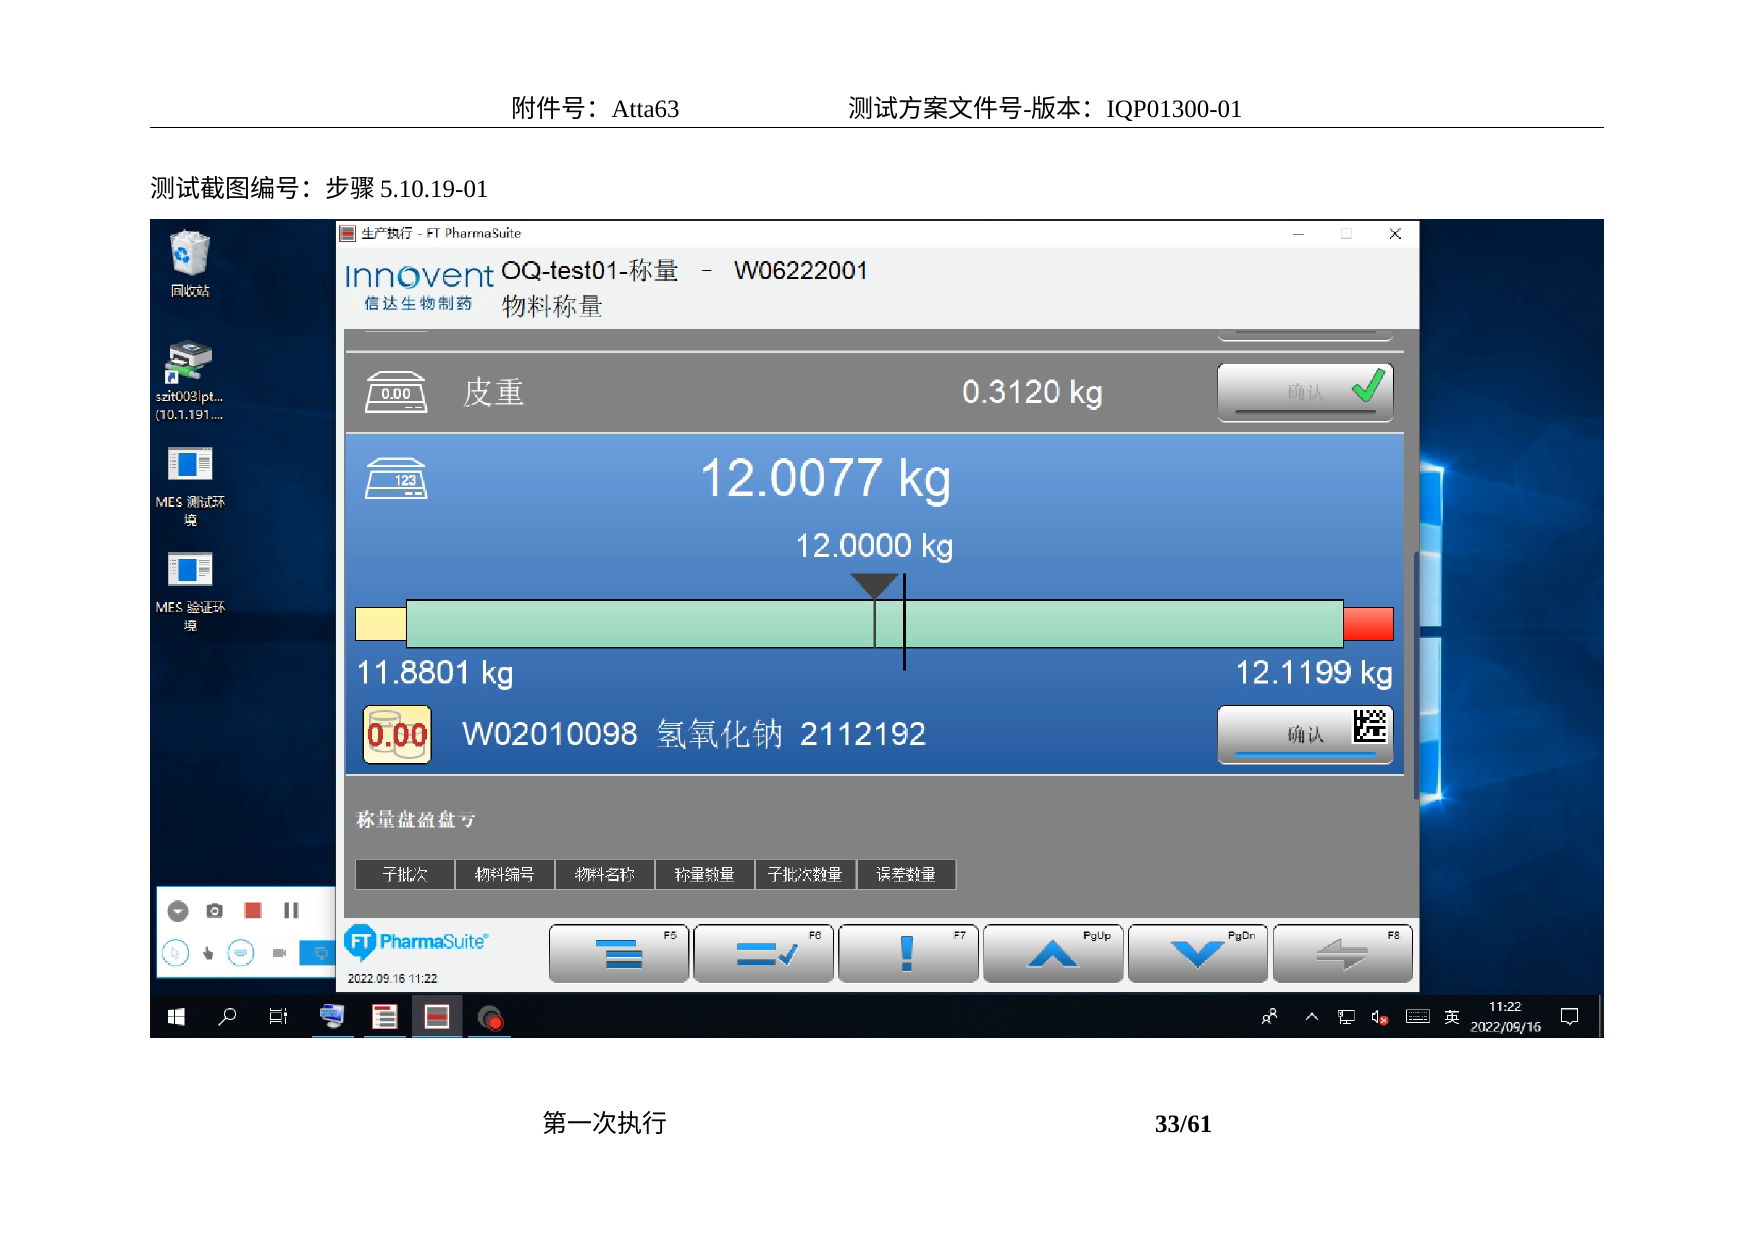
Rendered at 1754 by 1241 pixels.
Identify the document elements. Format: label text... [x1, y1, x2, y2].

text 测试截图编号：步骤5.10.19-01 [150, 154, 1604, 219]
picture [150, 219, 1604, 1038]
